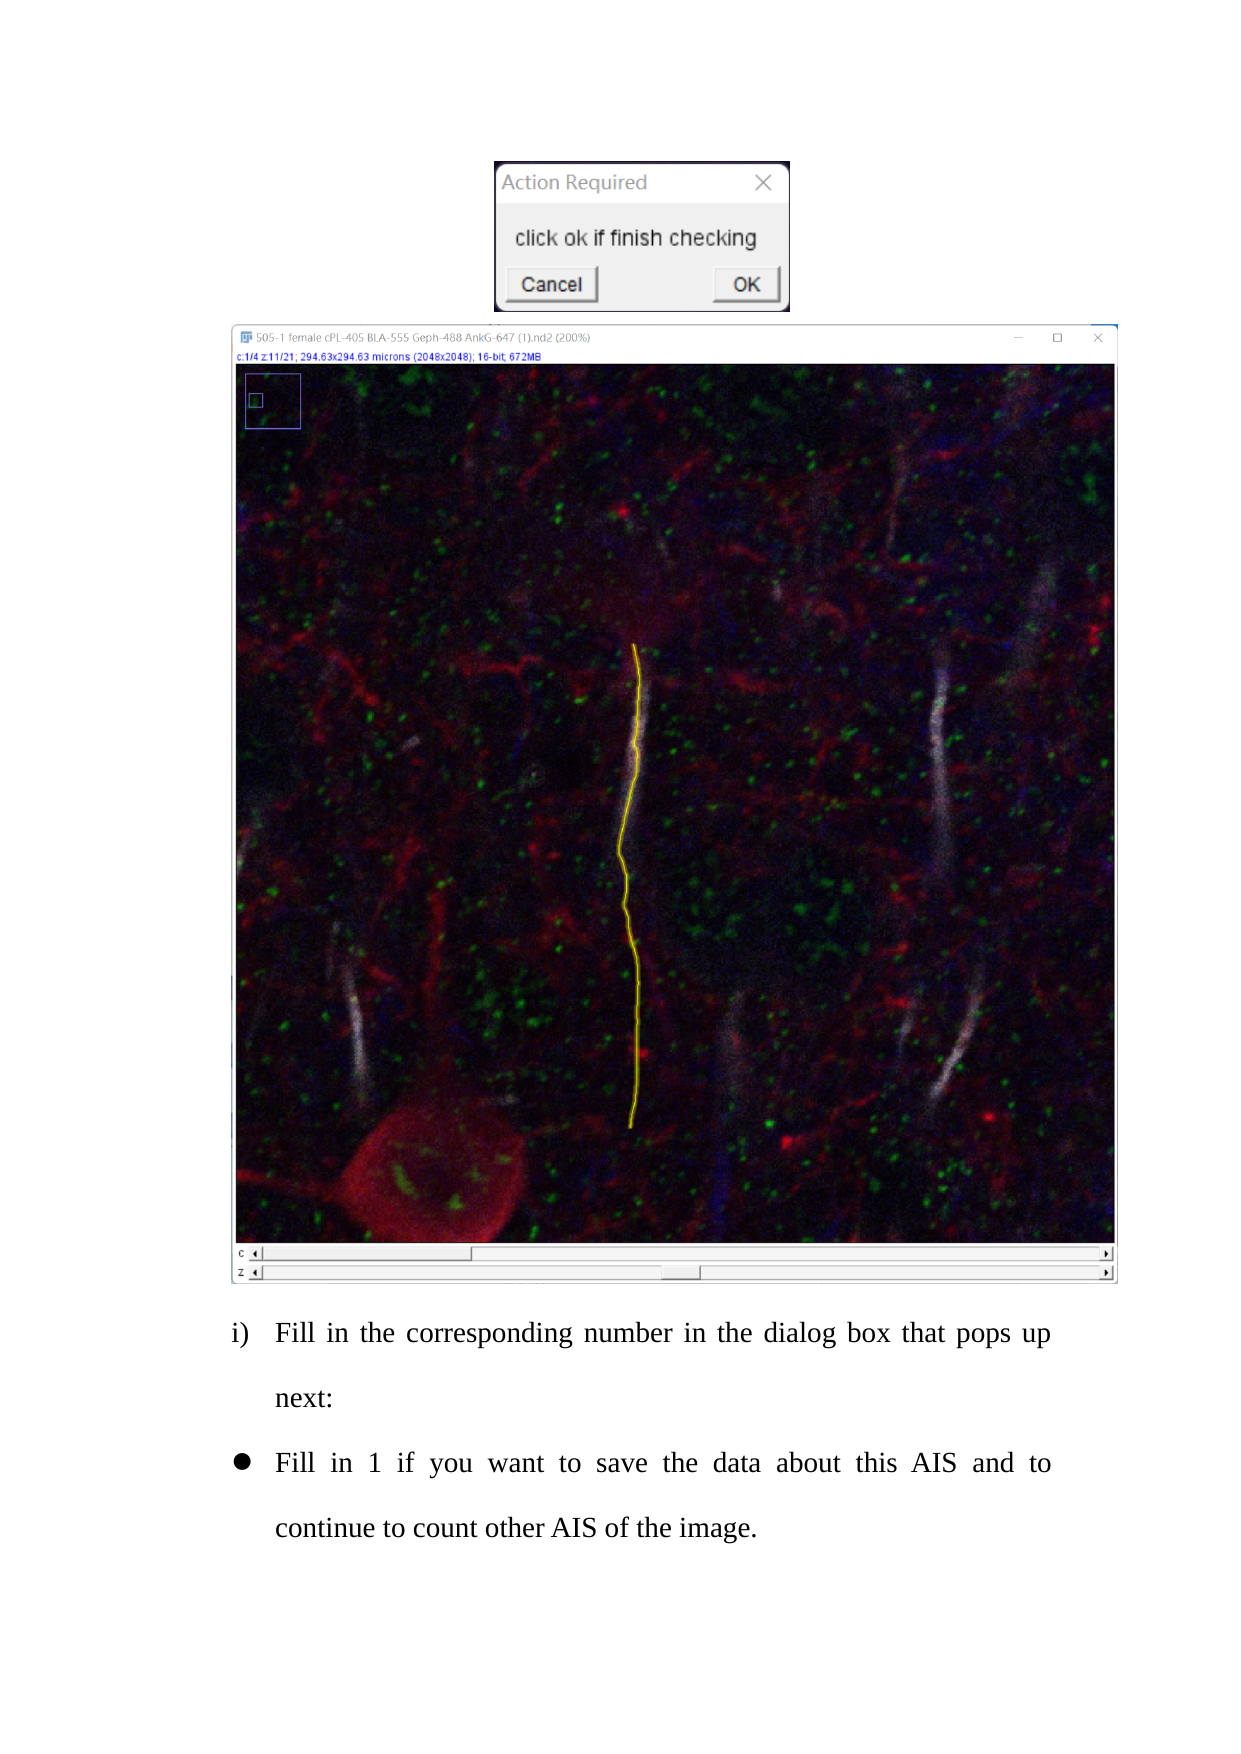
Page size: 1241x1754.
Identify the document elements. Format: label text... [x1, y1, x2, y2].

list Fill in the corresponding number in the dialog box that pops up next: [231, 1299, 1053, 1429]
picture [231, 324, 1118, 1284]
list Fill in 1 if you want to save the data about this AIS and to continue to count other AIS of the image. [231, 1429, 1053, 1559]
picture [494, 161, 790, 312]
